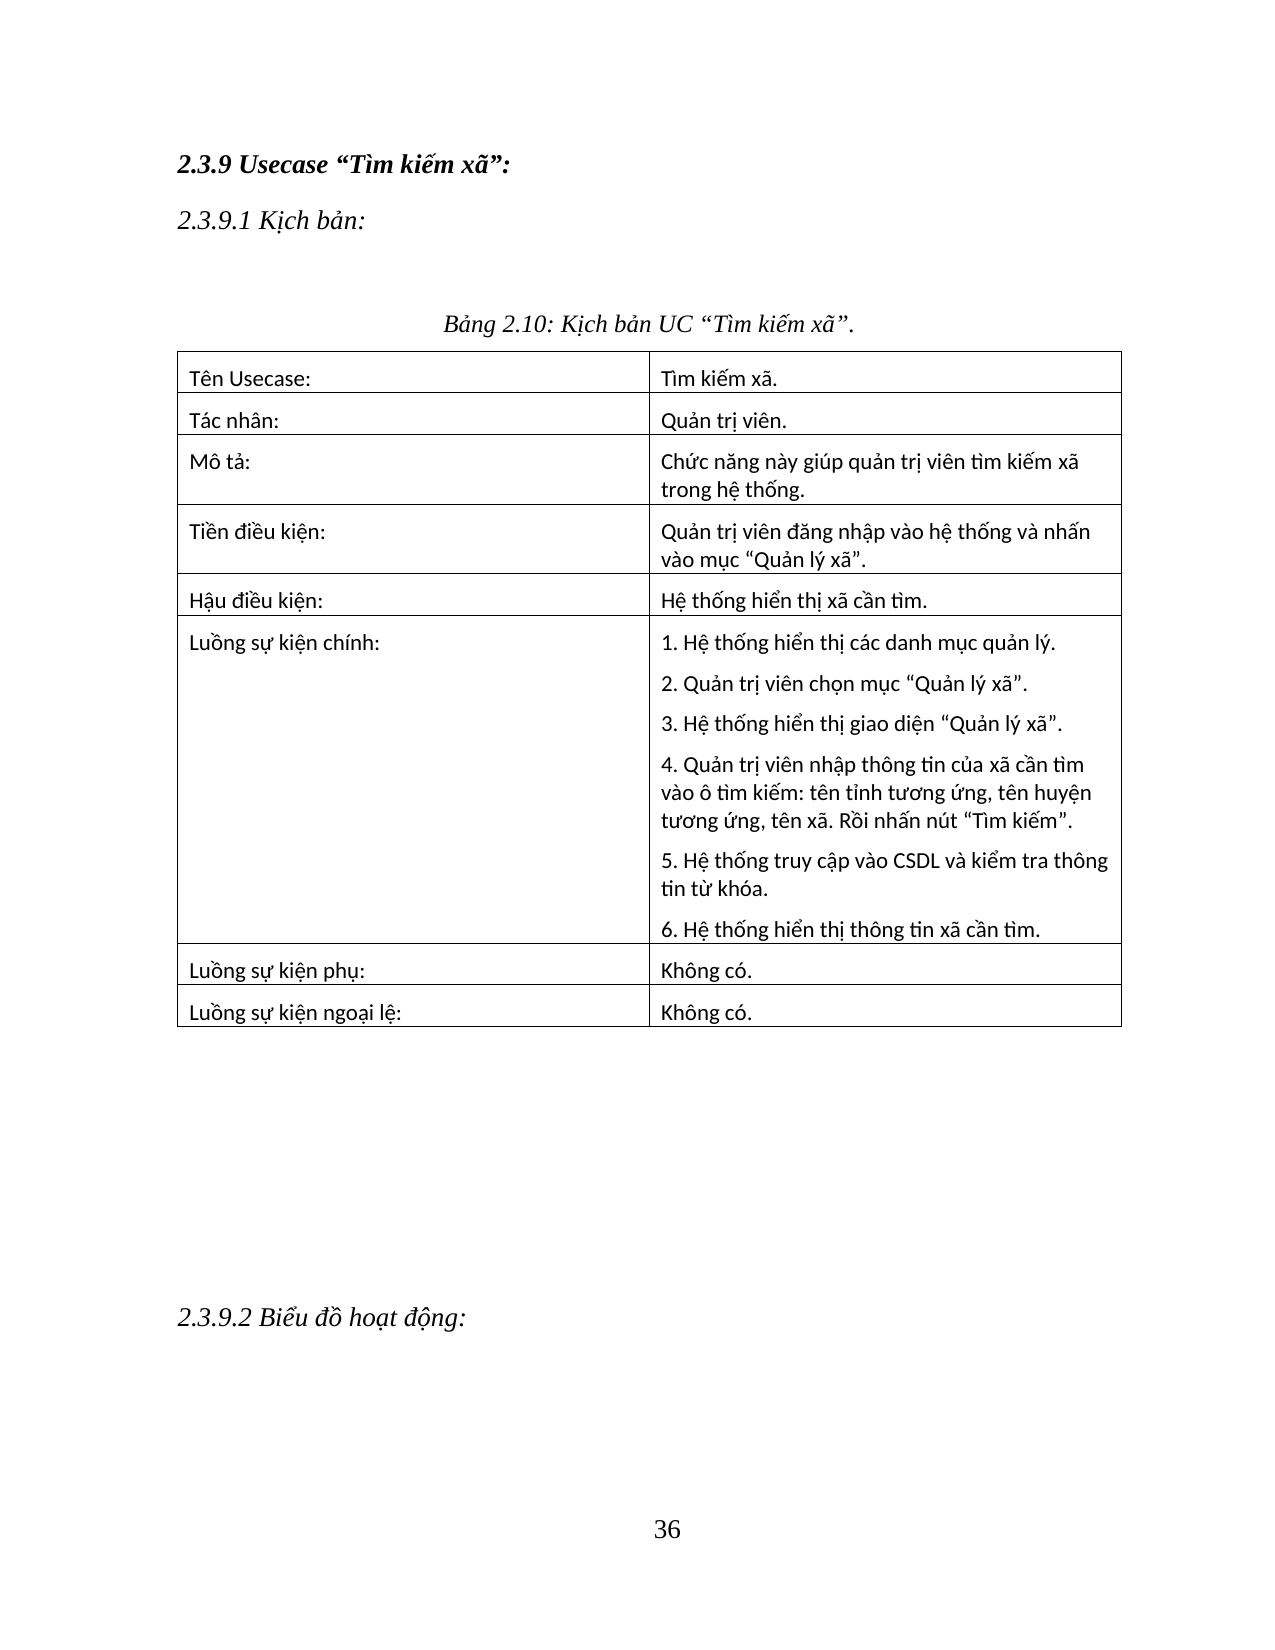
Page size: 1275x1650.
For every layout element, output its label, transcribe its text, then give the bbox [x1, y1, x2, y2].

subtitle Biểu đồ hoạt động: [177, 1302, 1157, 1333]
subtitle Usecase “Tìm kiếm xã”: [177, 148, 1157, 179]
subtitle Kịch bản: [177, 204, 1157, 235]
